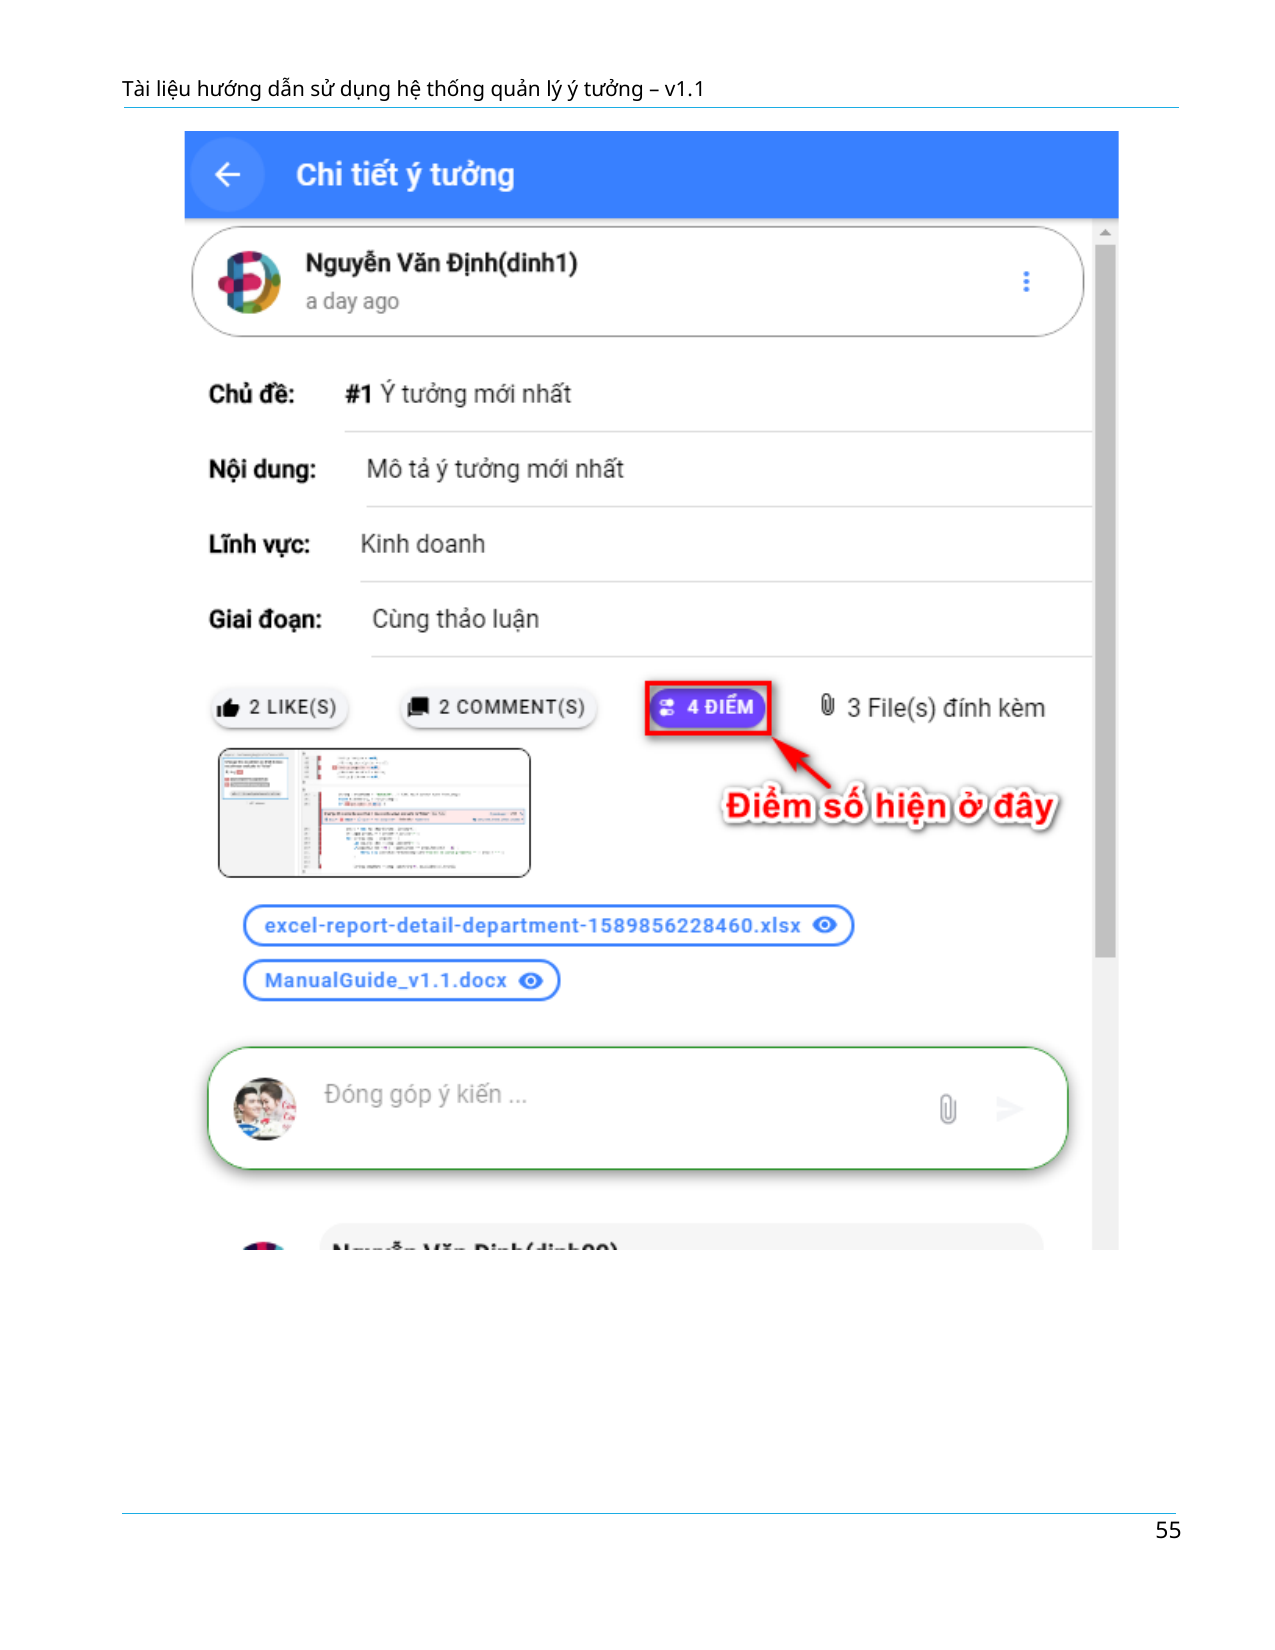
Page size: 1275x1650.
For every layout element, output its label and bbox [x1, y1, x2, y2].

picture [184, 131, 1119, 1250]
